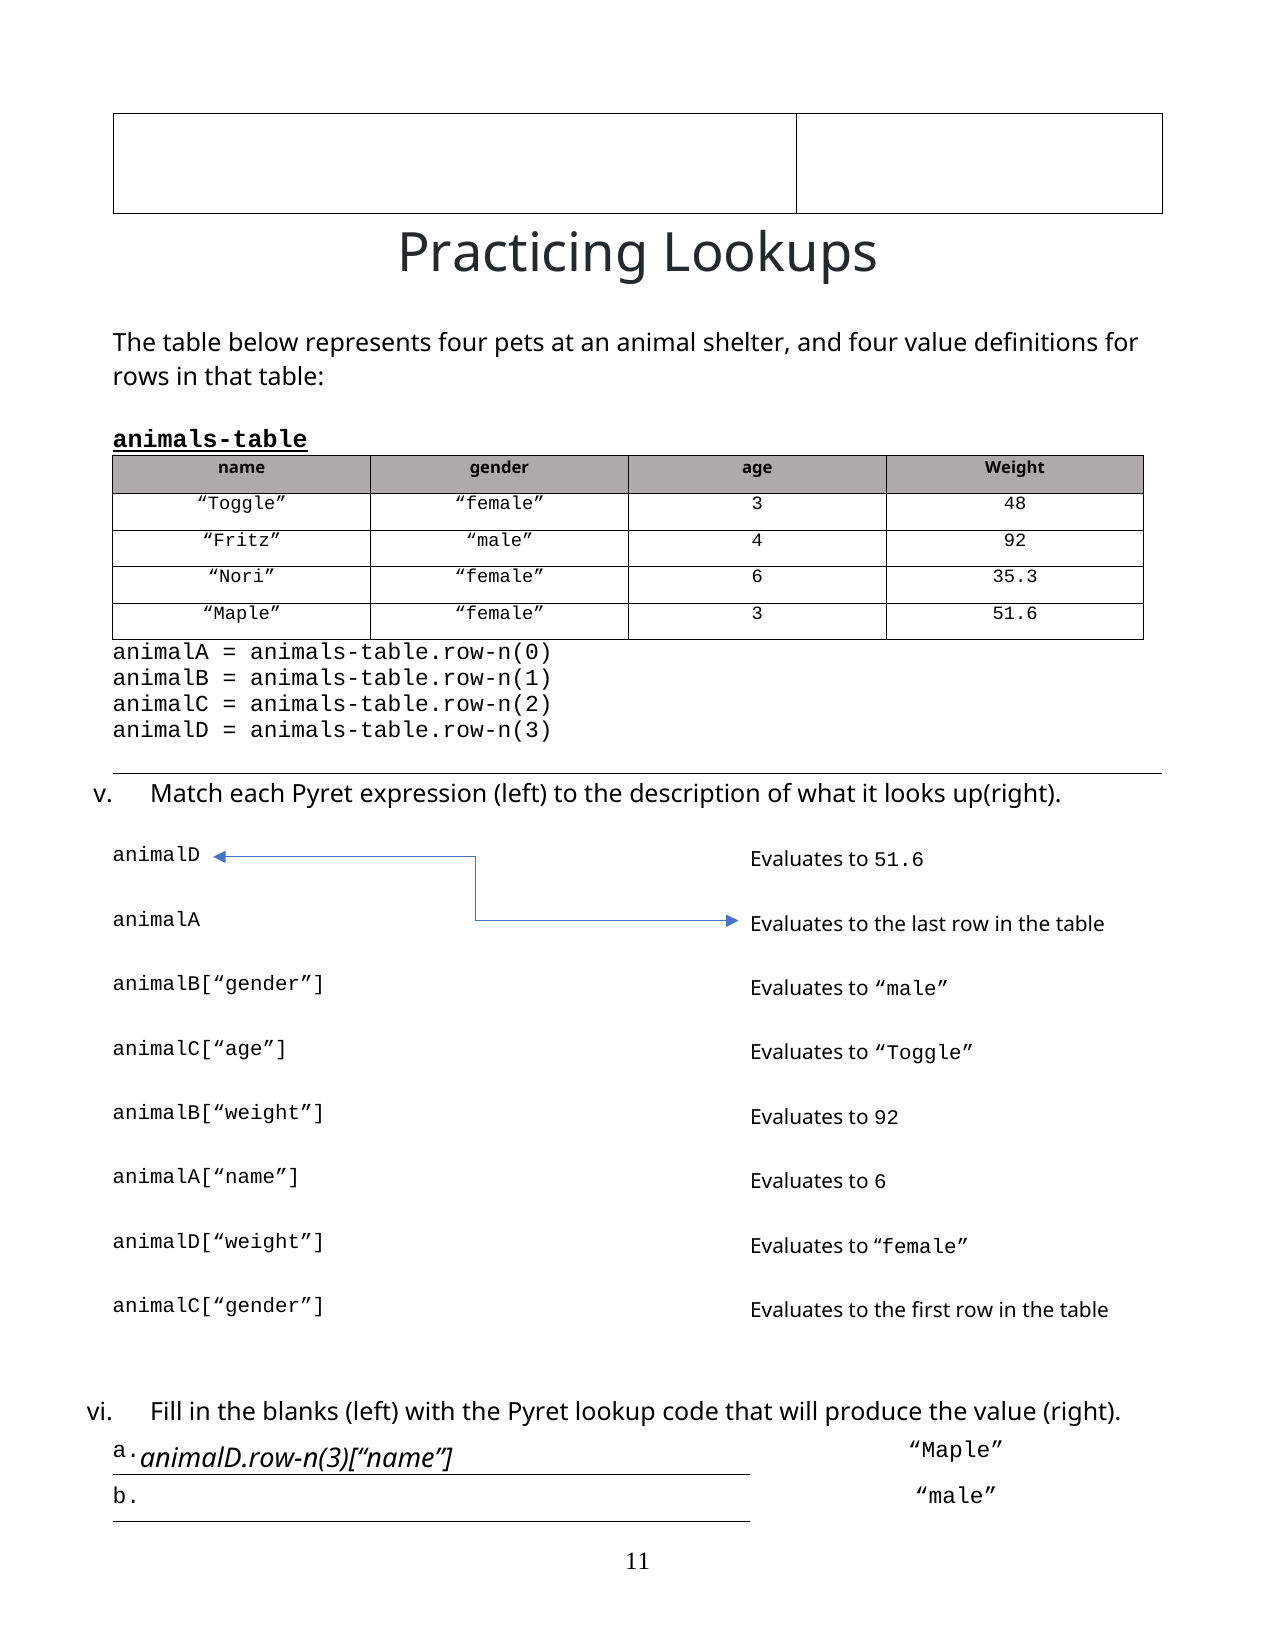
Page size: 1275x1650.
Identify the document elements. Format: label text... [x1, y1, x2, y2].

table_cell 6 [629, 567, 886, 603]
table_cell Evaluates to “female” [750, 1231, 1161, 1295]
table_header animalD [113, 844, 750, 909]
table_cell [114, 114, 796, 213]
table_cell 3 [629, 494, 886, 530]
table_cell 48 [887, 494, 1143, 530]
table_cell b. [113, 1475, 750, 1521]
text animalC = animals-table.row-n(2) [112, 692, 1162, 718]
table_cell Evaluates to the first row in the table [750, 1295, 1161, 1360]
table_cell 4 [629, 531, 886, 566]
table_cell 92 [887, 531, 1143, 566]
table_header a. [113, 1428, 750, 1474]
table_cell Evaluates to “Toggle” [750, 1038, 1161, 1102]
table_cell “Maple” [113, 604, 370, 639]
table_cell animalC[“gender”] [113, 1295, 750, 1360]
list Match each Pyret expression (left) to the description of what it looks up(right). [112, 774, 1162, 810]
table_cell animalD[“weight”] [113, 1231, 750, 1295]
table_cell animalA[“name”] [113, 1166, 750, 1231]
subtitle Practicing Lookups [112, 214, 1162, 288]
table_cell “male” [371, 531, 628, 566]
list Fill in the blanks (left) with the Pyret lookup code that will produce the value (right). [112, 1394, 1162, 1428]
table_cell animalA [113, 909, 750, 973]
table_header gender [371, 456, 628, 493]
table_cell 35.3 [887, 567, 1143, 603]
table_cell [797, 114, 1162, 213]
text animalB = animals-table.row-n(1) [112, 666, 1162, 692]
table_cell 3 [629, 604, 886, 639]
table_header age [629, 456, 886, 493]
table_cell “male” [750, 1474, 1161, 1521]
table_cell “female” [371, 567, 628, 603]
table_cell “Toggle” [113, 494, 370, 530]
table_cell animalB[“weight”] [113, 1102, 750, 1166]
table_cell Evaluates to 92 [750, 1102, 1161, 1166]
table_cell Evaluates to the last row in the table [750, 909, 1161, 973]
table_cell Evaluates to “male” [750, 973, 1161, 1037]
text animals-table [112, 427, 1162, 455]
table_header “Maple” [750, 1428, 1161, 1474]
text animalD = animals-table.row-n(3) [112, 718, 1162, 744]
text animalA = animals-table.row-n(0) [112, 640, 1162, 666]
table_cell “female” [371, 494, 628, 530]
table_cell “Fritz” [113, 531, 370, 566]
table_cell 51.6 [887, 604, 1143, 639]
table_cell “female” [371, 604, 628, 639]
text The table below represents four pets at an animal shelter, and four value definitions for rows in that table: [112, 324, 1162, 393]
table_header Weight [887, 456, 1143, 493]
table_cell animalC[“age”] [113, 1038, 750, 1102]
table_header name [113, 456, 370, 493]
table_cell “Nori” [113, 567, 370, 603]
table_cell animalB[“gender”] [113, 973, 750, 1037]
table_header Evaluates to 51.6 [750, 844, 1161, 909]
table_cell Evaluates to 6 [750, 1166, 1161, 1231]
